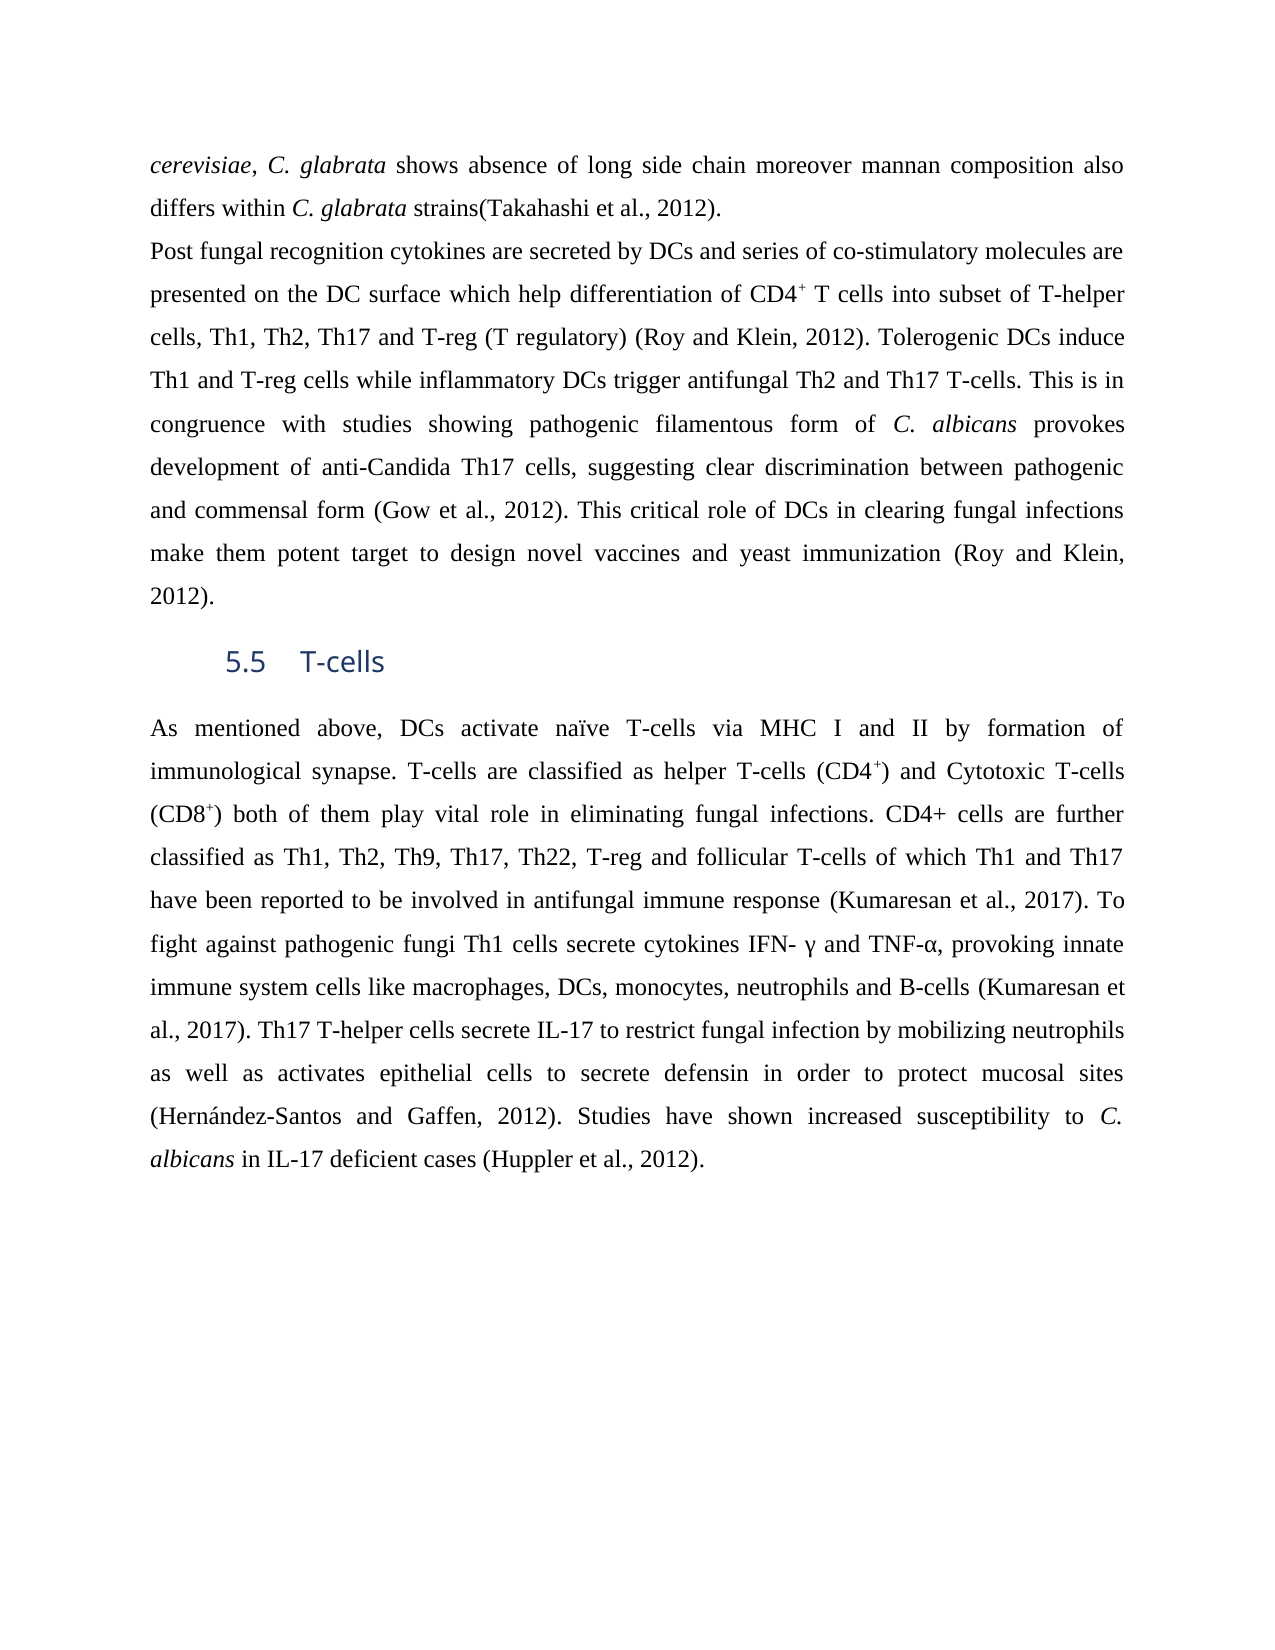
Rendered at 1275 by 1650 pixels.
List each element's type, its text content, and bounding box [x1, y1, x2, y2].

text As mentioned above, DCs activate naïve T-cells via MHC I and II by formation of immunological synapse. T-cells are classified as helper T-cells (CD4+) and Cytotoxic T-cells (CD8+) both of them play vital role in eliminating fungal infections. CD4+ cells are further classified as Th1, Th2, Th9, Th17, Th22, T-reg and follicular T-cells of which Th1 and Th17 have been reported to be involved in antifungal immune response (Kumaresan et al., 2017). To fight against pathogenic fungi Th1 cells secrete cytokines IFN- γ and TNF-α, provoking innate immune system cells like macrophages, DCs, monocytes, neutrophils and B-cells (Kumaresan et al., 2017). Th17 T-helper cells secrete IL-17 to restrict fungal infection by mobilizing neutrophils as well as activates epithelial cells to secrete defensin in order to protect mucosal sites (Hernández-Santos and Gaffen, 2012). Studies have shown increased susceptibility to C. albicans in IL-17 deficient cases (Huppler et al., 2012). [150, 713, 1125, 1173]
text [150, 150, 1125, 222]
text Post fungal recognition cytokines are secreted by DCs and series of co-stimulatory molecules are presented on the DC surface which help differentiation of CD4+ T cells into subset of T-helper cells, Th1, Th2, Th17 and T-reg (T regulatory) (Roy and Klein, 2012). Tolerogenic DCs induce Th1 and T-reg cells while inflammatory DCs trigger antifungal Th2 and Th17 T-cells. This is in congruence with studies showing pathogenic filamentous form of C. albicans provokes development of anti-Candida Th17 cells, suggesting clear discrimination between pathogenic and commensal form (Gow et al., 2012). This critical role of DCs in clearing fungal infections make them potent target to design novel vaccines and yeast immunization (Roy and Klein, 2012). [150, 236, 1125, 610]
list T-cells [225, 641, 1125, 681]
